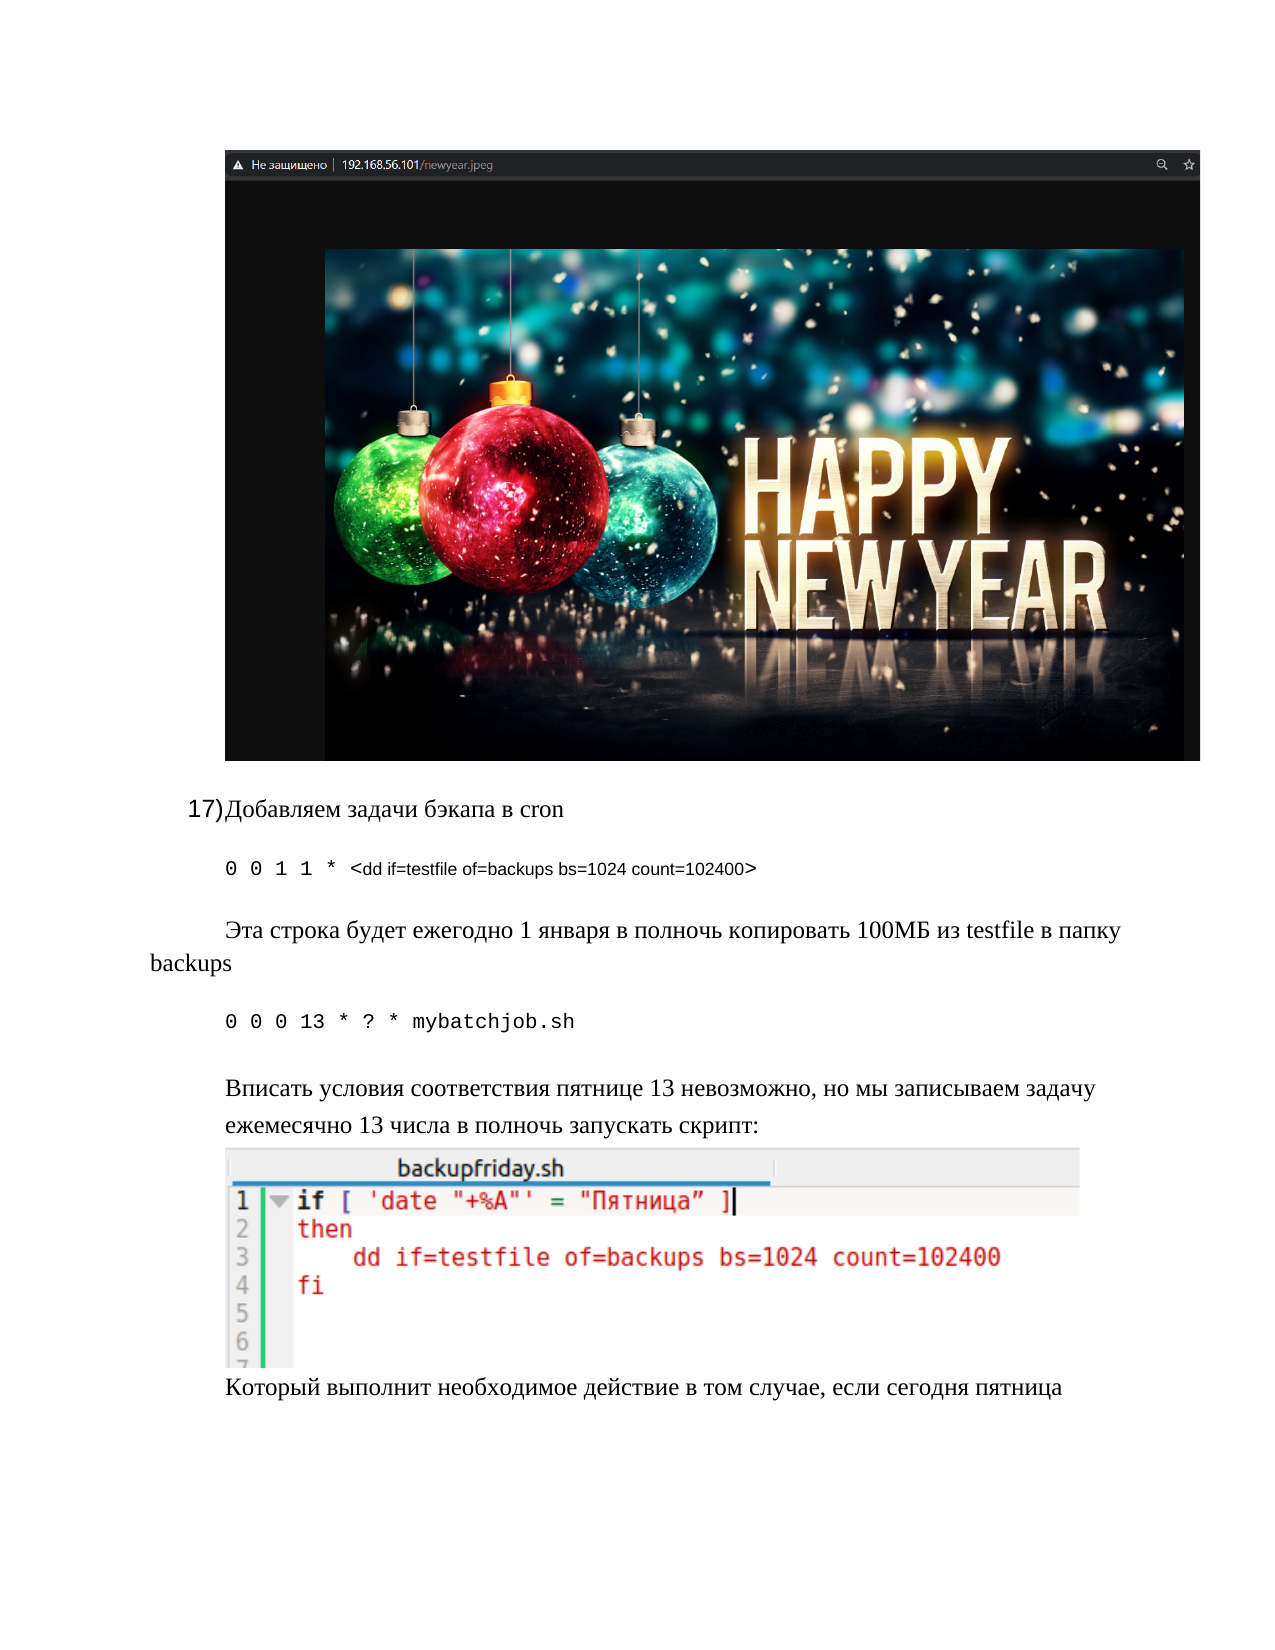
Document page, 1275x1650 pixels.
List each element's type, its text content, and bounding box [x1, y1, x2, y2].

text Который выполнит необходимое действие в том случае, если сегодня пятница [225, 1372, 1125, 1400]
text Эта строка будет ежегодно 1 января в полночь копировать 100МБ из testfile в папку backups [150, 915, 1125, 977]
text Вписать условия соответствия пятнице 13 невозможно, но мы записываем задачу ежемесячно 13 числа в полночь запускать скрипт: [225, 1073, 1125, 1139]
text 0 0 1 1 * <dd if=testfile of=backups bs=1024 count=102400> [225, 858, 1125, 881]
text 0 0 0 13 * ? * mybatchjob.sh [225, 1011, 1125, 1035]
picture [225, 150, 1200, 761]
list Добавляем задачи бэкапа в cron [187, 794, 1125, 823]
picture [225, 1147, 1080, 1368]
